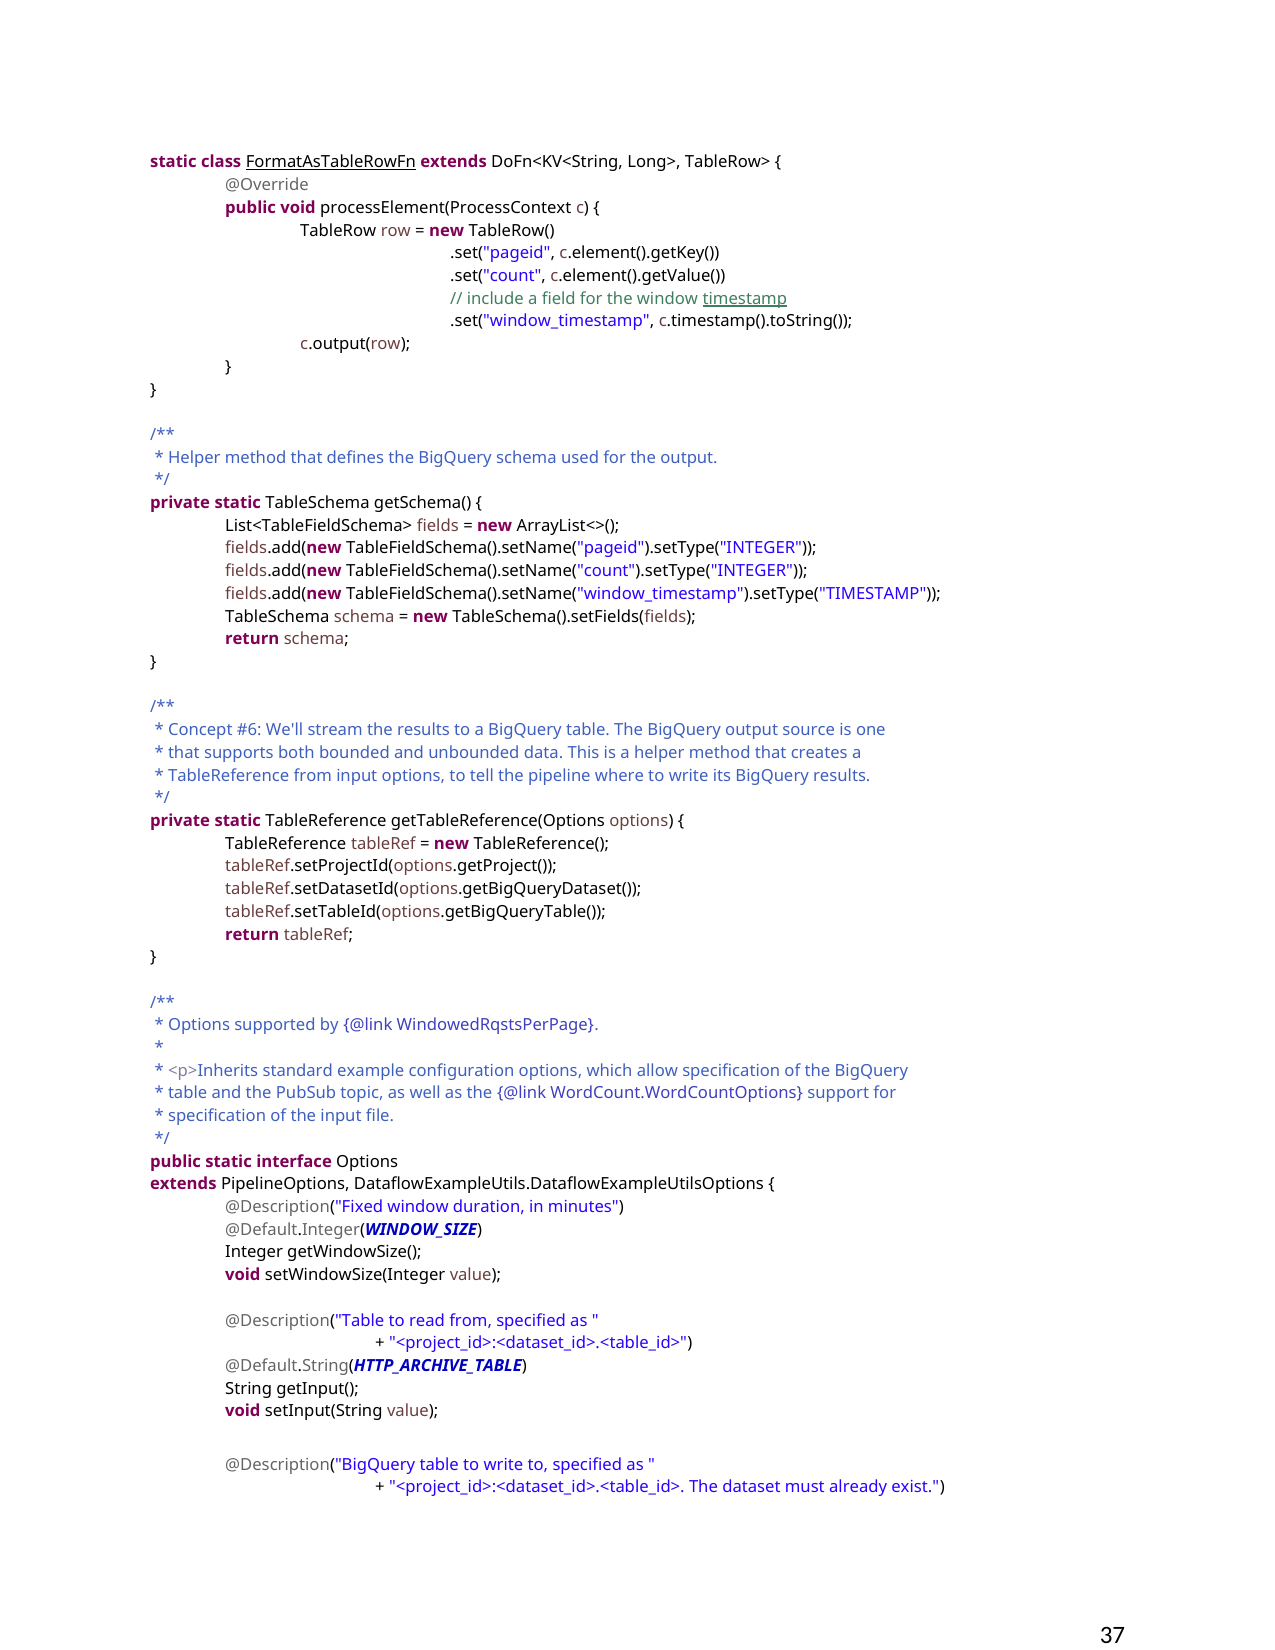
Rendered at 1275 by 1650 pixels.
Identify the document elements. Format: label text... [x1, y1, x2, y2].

text * Concept #6: We'll stream the results to a BigQuery table. The BigQuery output source is one [90, 718, 1125, 740]
text /** [90, 990, 1125, 1013]
text TableRow row = new TableRow() [90, 218, 1125, 241]
text * that supports both bounded and unbounded data. This is a helper method that creates a [90, 740, 1125, 763]
text tableRef.setTableId(options.getBigQueryTable()); [90, 899, 1125, 922]
text List<TableFieldSchema> fields = new ArrayList<>(); [90, 513, 1125, 536]
text TableReference tableRef = new TableReference(); [90, 831, 1125, 854]
text public void processElement(ProcessContext c) { [90, 195, 1125, 218]
text return tableRef; [90, 922, 1125, 945]
text @Default.String(HTTP_ARCHIVE_TABLE) [90, 1353, 1125, 1376]
text */ [90, 468, 1125, 491]
text Integer getWindowSize(); [90, 1240, 1125, 1263]
text tableRef.setDatasetId(options.getBigQueryDataset()); [90, 877, 1125, 899]
text @Description("Table to read from, specified as " [90, 1308, 1125, 1331]
text extends PipelineOptions, DataflowExampleUtils.DataflowExampleUtilsOptions { [90, 1172, 1125, 1194]
text + "<project_id>:<dataset_id>.<table_id>. The dataset must already exist.") [90, 1475, 1125, 1498]
text * Helper method that defines the BigQuery schema used for the output. [90, 445, 1125, 468]
text /** [90, 422, 1125, 445]
text @Description("BigQuery table to write to, specified as " [90, 1452, 1125, 1475]
text String getInput(); [90, 1376, 1125, 1399]
text * TableReference from input options, to tell the pipeline where to write its BigQuery results. [90, 763, 1125, 786]
text void setInput(String value); [90, 1399, 1125, 1422]
text @Description("Fixed window duration, in minutes") [90, 1194, 1125, 1217]
text private static TableSchema getSchema() { [90, 491, 1125, 513]
text fields.add(new TableFieldSchema().setName("count").setType("INTEGER")); [90, 559, 1125, 581]
text void setWindowSize(Integer value); [90, 1263, 1125, 1285]
text .set("window_timestamp", c.timestamp().toString()); [90, 309, 1125, 332]
text * Options supported by {@link WindowedRqstsPerPage}. [90, 1013, 1125, 1036]
text fields.add(new TableFieldSchema().setName("window_timestamp").setType("TIMESTAMP")); [90, 581, 1125, 604]
text // include a field for the window timestamp [90, 286, 1125, 309]
text } [90, 945, 1125, 967]
text */ [90, 1126, 1125, 1149]
text tableRef.setProjectId(options.getProject()); [90, 854, 1125, 877]
text c.output(row); [90, 332, 1125, 354]
text @Override [90, 173, 1125, 195]
text + "<project_id>:<dataset_id>.<table_id>") [90, 1331, 1125, 1353]
text @Default.Integer(WINDOW_SIZE) [90, 1217, 1125, 1240]
text TableSchema schema = new TableSchema().setFields(fields); [90, 604, 1125, 627]
text .set("count", c.element().getValue()) [90, 263, 1125, 286]
text * [90, 1036, 1125, 1058]
text static class FormatAsTableRowFn extends DoFn<KV<String, Long>, TableRow> { [90, 150, 1125, 173]
text /** [90, 695, 1125, 718]
text * <p>Inherits standard example configuration options, which allow specification of the BigQuery [90, 1058, 1125, 1081]
text * table and the PubSub topic, as well as the {@link WordCount.WordCountOptions} support for [90, 1081, 1125, 1104]
text .set("pageid", c.element().getKey()) [90, 241, 1125, 263]
text } [90, 649, 1125, 672]
text public static interface Options [90, 1149, 1125, 1172]
text } [90, 354, 1125, 377]
text } [90, 377, 1125, 400]
text fields.add(new TableFieldSchema().setName("pageid").setType("INTEGER")); [90, 536, 1125, 559]
text private static TableReference getTableReference(Options options) { [90, 808, 1125, 831]
text * specification of the input file. [90, 1104, 1125, 1126]
text return schema; [90, 627, 1125, 649]
text */ [90, 786, 1125, 808]
